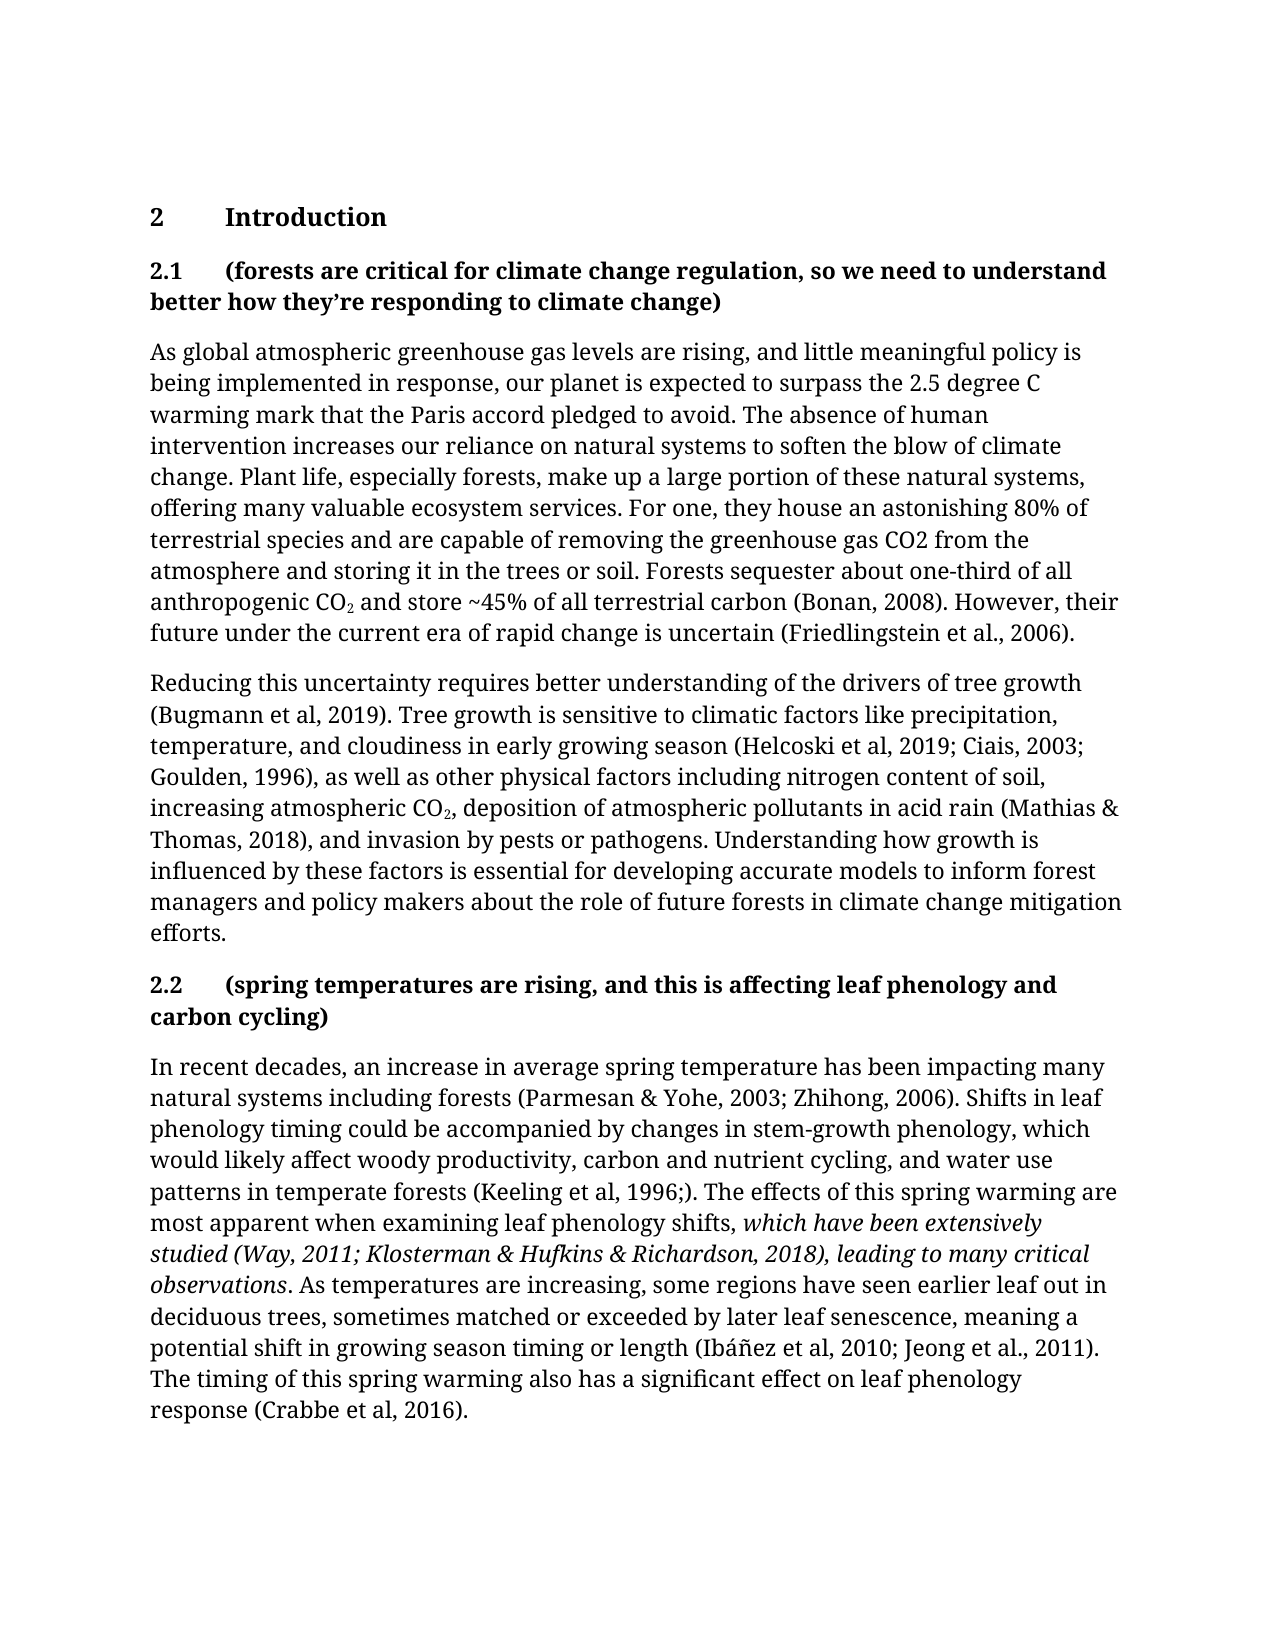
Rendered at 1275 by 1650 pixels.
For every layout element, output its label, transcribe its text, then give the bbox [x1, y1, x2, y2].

text As global atmospheric greenhouse gas levels are rising, and little meaningful policy is being implemented in response, our planet is expected to surpass the 2.5 degree C warming mark that the Paris accord pledged to avoid. The absence of human intervention increases our reliance on natural systems to soften the blow of climate change. Plant life, especially forests, make up a large portion of these natural systems, offering many valuable ecosystem services. For one, they house an astonishing 80% of terrestrial species and are capable of removing the greenhouse gas CO2 from the atmosphere and storing it in the trees or soil. Forests sequester about one-third of all anthropogenic CO2 and store ~45% of all terrestrial carbon (Bonan, 2008). However, their future under the current era of rapid change is uncertain (Friedlingstein et al., 2006). [150, 336, 1125, 649]
subtitle 2.1 (forests are critical for climate change regulation, so we need to understand better how they’re responding to climate change) [150, 255, 1125, 317]
text Reducing this uncertainty requires better understanding of the drivers of tree growth (Bugmann et al, 2019). Tree growth is sensitive to climatic factors like precipitation, temperature, and cloudiness in early growing season (Helcoski et al, 2019; Ciais, 2003; Goulden, 1996), as well as other physical factors including nitrogen content of soil, increasing atmospheric CO2, deposition of atmospheric pollutants in acid rain (Mathias & Thomas, 2018), and invasion by pests or pathogens. Understanding how growth is influenced by these factors is essential for developing accurate models to inform forest managers and policy makers about the role of future forests in climate change mitigation efforts. [150, 667, 1125, 949]
text In recent decades, an increase in average spring temperature has been impacting many natural systems including forests (Parmesan & Yohe, 2003; Zhihong, 2006). Shifts in leaf phenology timing could be accompanied by changes in stem-growth phenology, which would likely affect woody productivity, carbon and nutrient cycling, and water use patterns in temperate forests (Keeling et al, 1996;). The effects of this spring warming are most apparent when examining leaf phenology shifts, which have been extensively studied (Way, 2011; Klosterman & Hufkins & Richardson, 2018), leading to many critical observations. As temperatures are increasing, some regions have seen earlier leaf out in deciduous trees, sometimes matched or exceeded by later leaf senescence, meaning a potential shift in growing season timing or length (Ibáñez et al, 2010; Jeong et al., 2011). The timing of this spring warming also has a significant effect on leaf phenology response (Crabbe et al, 2016). [150, 1051, 1125, 1426]
subtitle 2.2 (spring temperatures are rising, and this is affecting leaf phenology and carbon cycling) [150, 969, 1125, 1032]
subtitle 2 Introduction [150, 200, 1125, 234]
